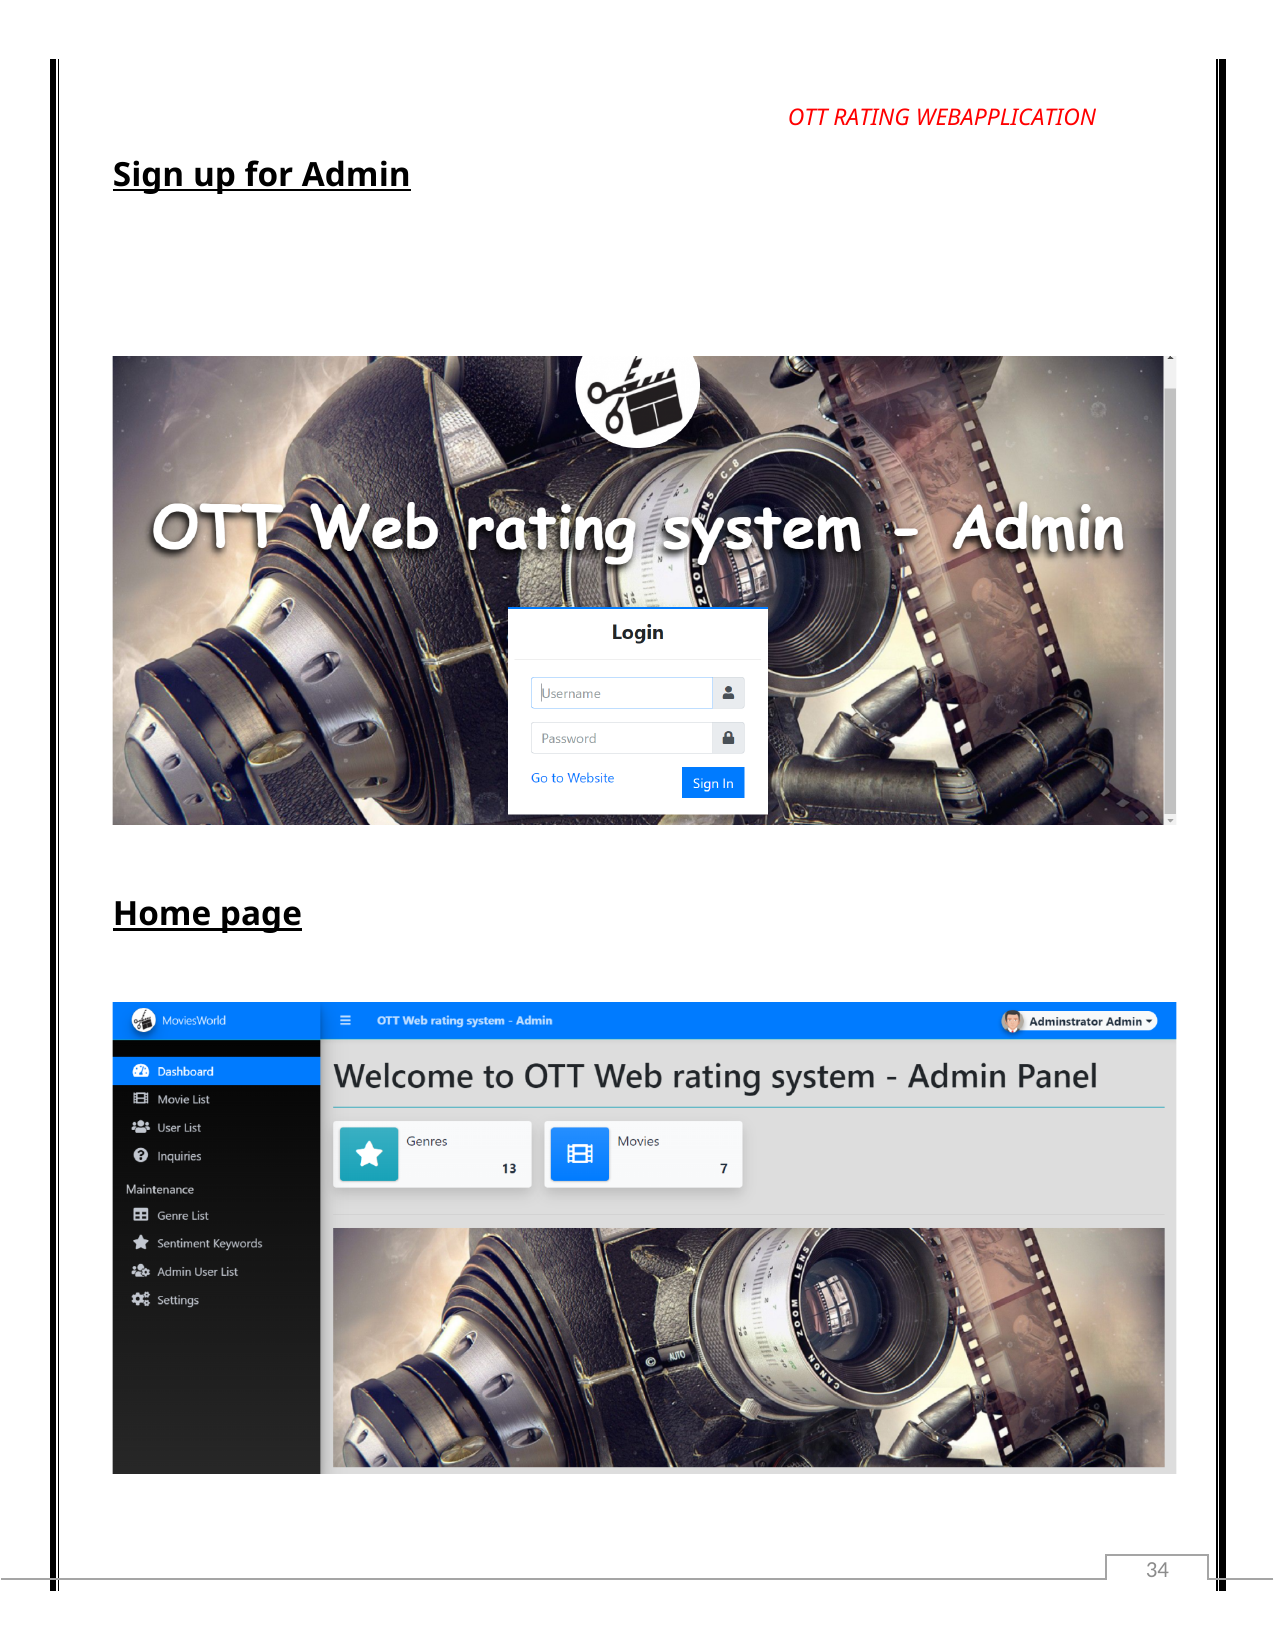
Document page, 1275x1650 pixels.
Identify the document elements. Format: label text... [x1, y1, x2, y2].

picture [112, 356, 1177, 825]
text Sign up for Admin [113, 150, 1177, 196]
picture [112, 1002, 1177, 1474]
text Home page [113, 890, 1177, 936]
